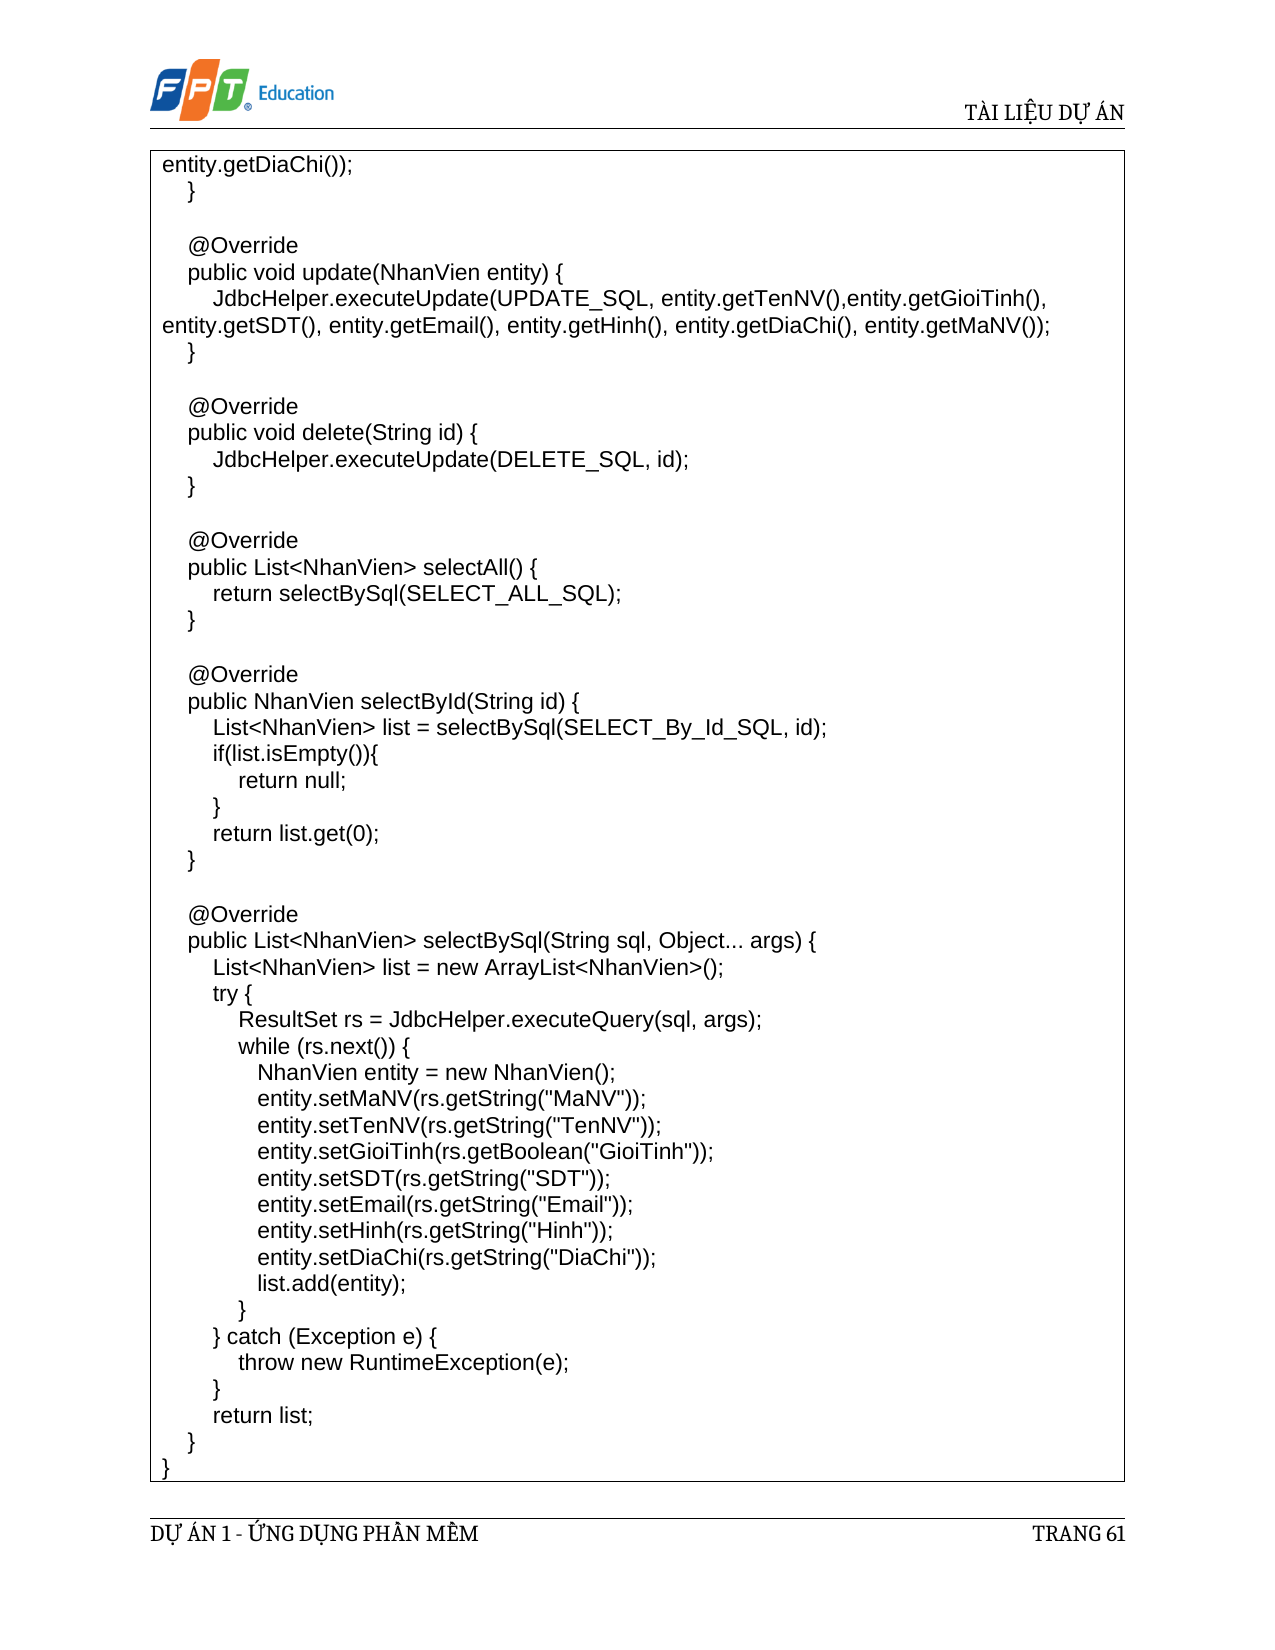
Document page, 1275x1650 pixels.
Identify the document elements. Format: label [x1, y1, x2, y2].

table_header [151, 151, 1124, 1481]
picture [150, 59, 336, 121]
